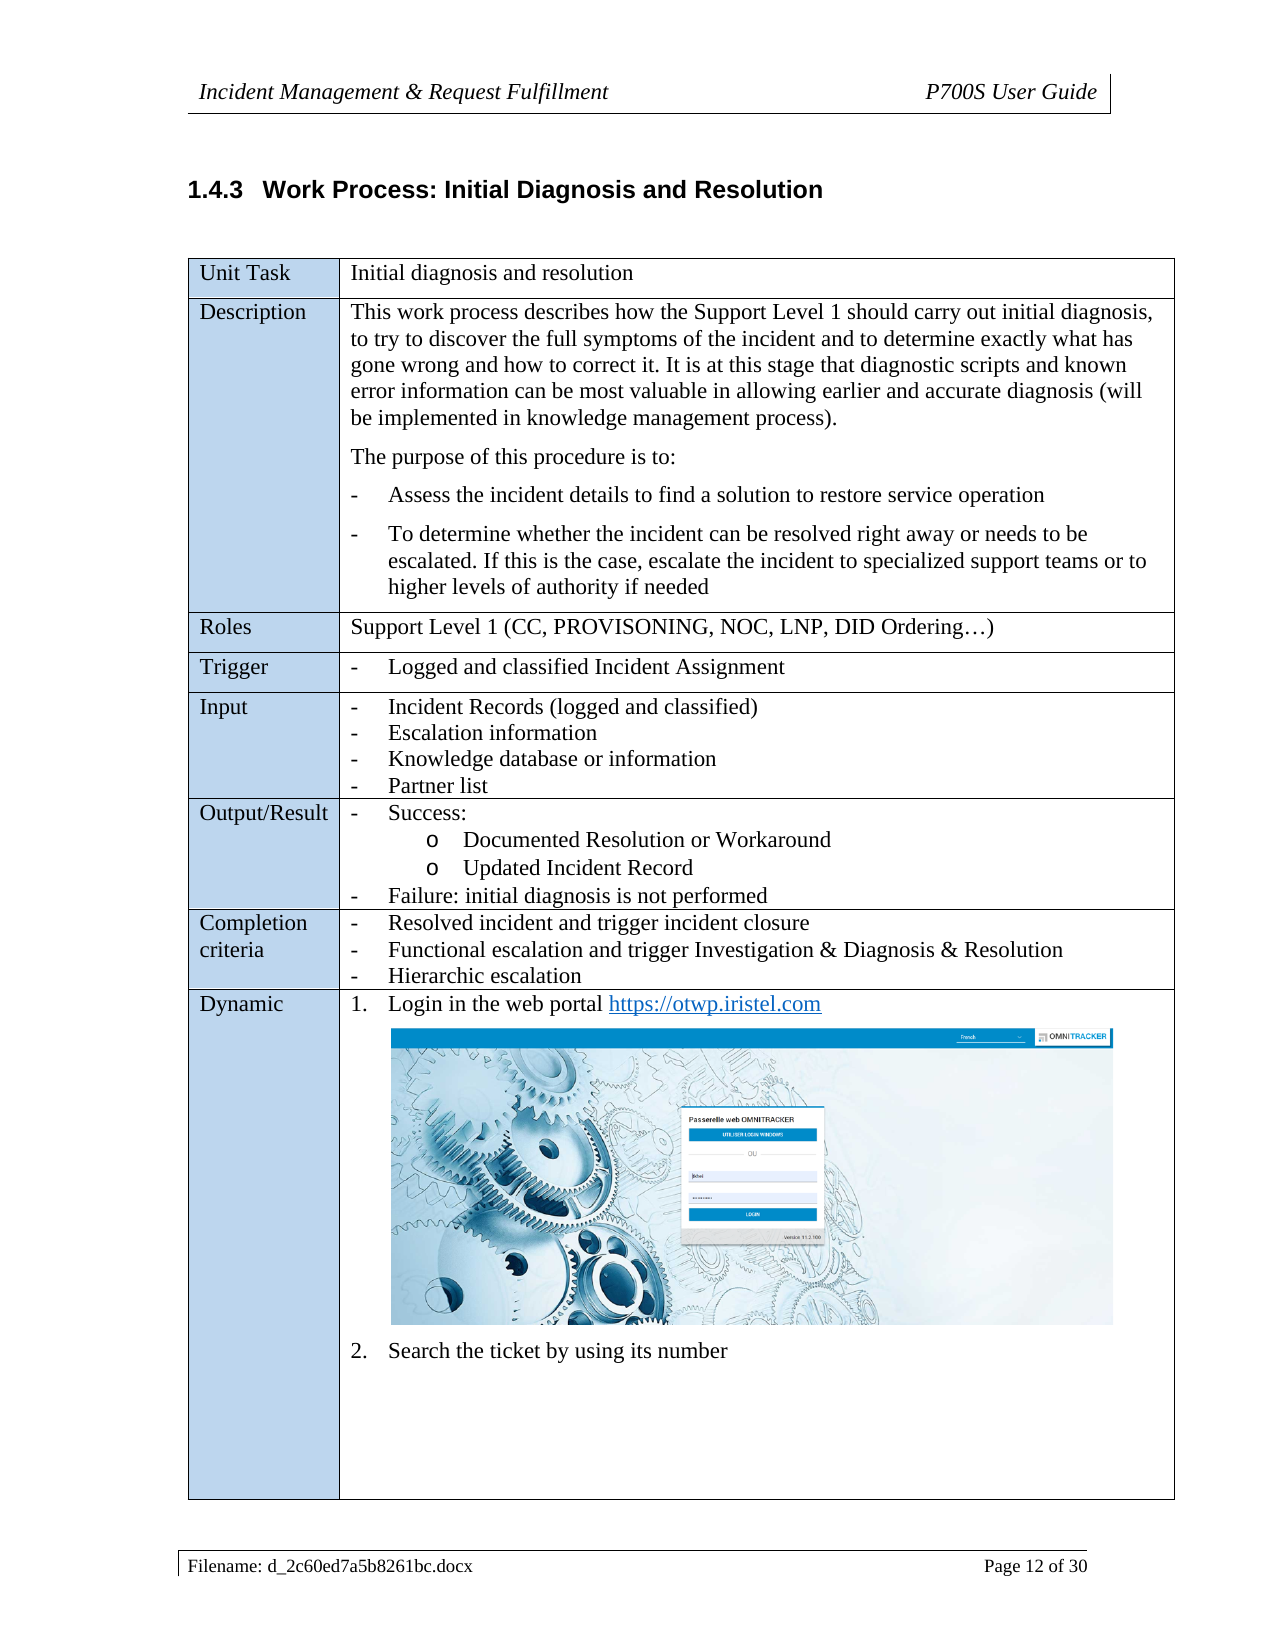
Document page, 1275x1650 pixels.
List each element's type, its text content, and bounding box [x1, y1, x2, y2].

table_cell Output/Result [189, 799, 339, 908]
table_cell Resolved incident and trigger incident closure Functional escalation and trigger Investigation & Diagnosis & Resolution Hierarchic escalation [340, 910, 1174, 988]
table_cell Completion criteria [189, 910, 339, 988]
table_cell Incident Records (logged and classified) Escalation information Knowledge database or information Partner list [340, 693, 1174, 798]
table_cell Trigger [189, 653, 339, 692]
table_header Unit Task [189, 259, 339, 297]
subtitle Work Process: Initial Diagnosis and Resolution [187, 175, 1087, 204]
picture [1036, 1028, 1110, 1045]
table_cell Roles [189, 613, 339, 652]
table_cell This work process describes how the Support Level 1 should carry out initial diagnosis, to try to discover the full symptoms of the incident and to determine exactly what has gone wrong and how to correct it. It is at this stage that diagnostic scripts and known error information can be most valuable in allowing earlier and accurate diagnosis (will be implemented in knowledge management process). The purpose of this procedure is to: Assess the incident details to find a solution to restore service operation To determine whether the incident can be resolved right away or needs to be escalated. If this is the case, escalate the incident to specialized support teams or to higher levels of authority if needed [340, 299, 1174, 612]
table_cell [340, 990, 1174, 1499]
table_cell Support Level 1 (CC, PROVISONING, NOC, LNP, DID Ordering…) [340, 613, 1174, 652]
table_cell Logged and classified Incident Assignment [340, 653, 1174, 692]
table_cell Dynamic [189, 990, 339, 1499]
table_cell Description [189, 299, 339, 612]
table_cell Success: Documented Resolution or Workaround Updated Incident Record Failure: initial diagnosis is not performed [340, 799, 1174, 908]
table_header Initial diagnosis and resolution [340, 259, 1174, 297]
table_cell Input [189, 693, 339, 798]
picture [391, 1049, 1114, 1325]
